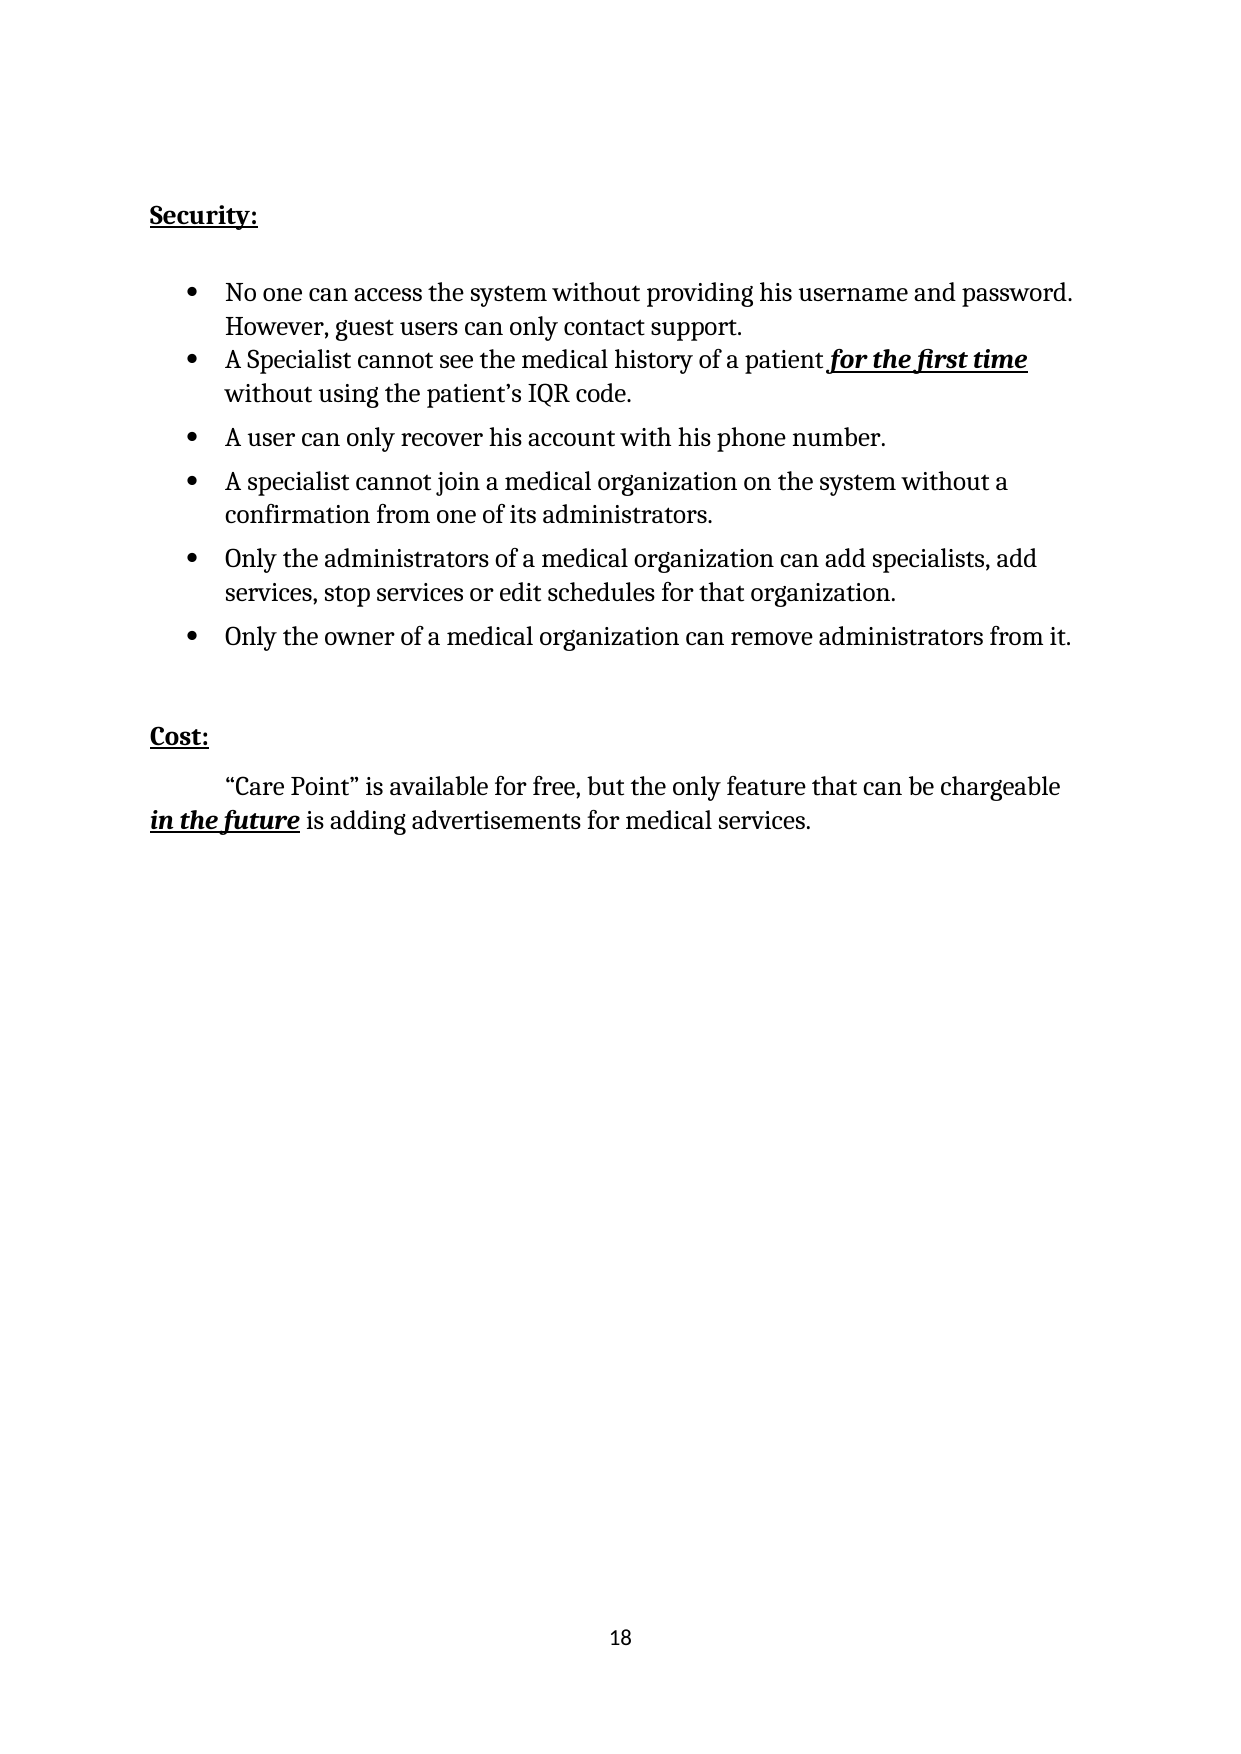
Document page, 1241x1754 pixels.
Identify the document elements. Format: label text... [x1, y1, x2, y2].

list A specialist cannot join a medical organization on the system without a confirmation from one of its administrators. [187, 466, 1090, 530]
text Security: [150, 200, 1090, 231]
list Only the owner of a medical organization can remove administrators from it. [187, 621, 1090, 652]
list A user can only recover his account with his phone number. [187, 422, 1090, 453]
list Only the administrators of a medical organization can add specialists, add services, stop services or edit schedules for that organization. [187, 543, 1090, 608]
text “Care Point” is available for free, but the only feature that can be chargeable in the future is adding advertisements for medical services. [150, 771, 1090, 836]
list A Specialist cannot see the medical history of a patient for the first time without using the patient’s IQR code. [187, 344, 1090, 409]
text Cost: [150, 721, 1090, 752]
list No one can access the system without providing his username and password. However, guest users can only contact support. [187, 277, 1090, 342]
